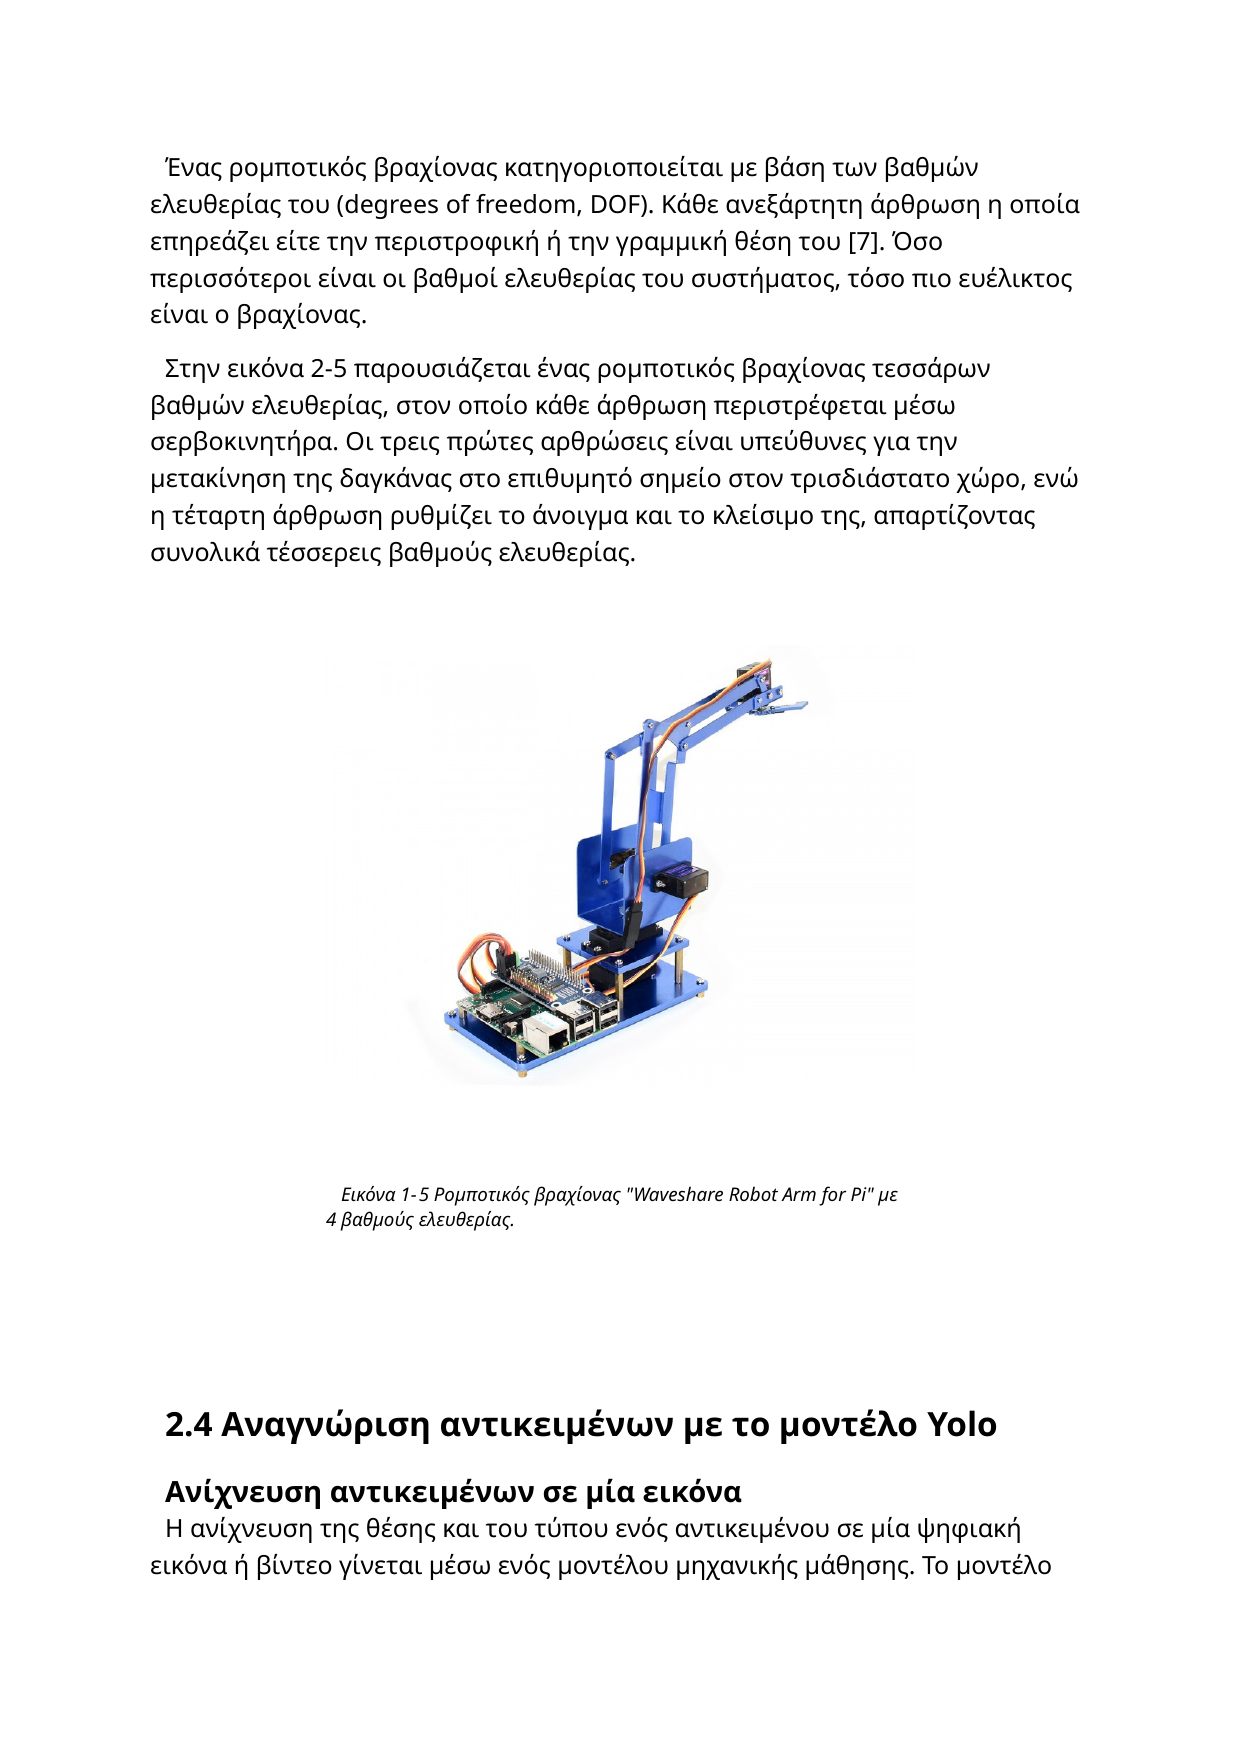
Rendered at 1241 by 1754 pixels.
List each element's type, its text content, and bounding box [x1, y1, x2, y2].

picture [325, 572, 915, 1162]
text Στην εικόνα 2-5 παρουσιάζεται ένας ρομποτικός βραχίονας τεσσάρων βαθμών ελευθερίας, στον οποίο κάθε άρθρωση περιστρέφεται μέσω σερβοκινητήρα. Οι τρεις πρώτες αρθρώσεις είναι υπεύθυνες για την μετακίνηση της δαγκάνας στο επιθυμητό σημείο στον τρισδιάστατο χώρο, ενώ η τέταρτη άρθρωση ρυθμίζει το άνοιγμα και το κλείσιμο της, απαρτίζοντας συνολικά τέσσερεις βαθμούς ελευθερίας. [150, 351, 1090, 568]
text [150, 1511, 1090, 1581]
subtitle Ανίχνευση αντικειμένων σε μία εικόνα [150, 1471, 1090, 1511]
text Ένας ρομποτικός βραχίονας κατηγοριοποιείται με βάση των βαθμών ελευθερίας του (degrees of freedom, DOF). Κάθε ανεξάρτητη άρθρωση η οποία επηρεάζει είτε την περιστροφική ή την γραμμική θέση του [7]. Όσο περισσότεροι είναι οι βαθμοί ελευθερίας του συστήματος, τόσο πιο ευέλικτος είναι ο βραχίονας. [150, 150, 1090, 331]
